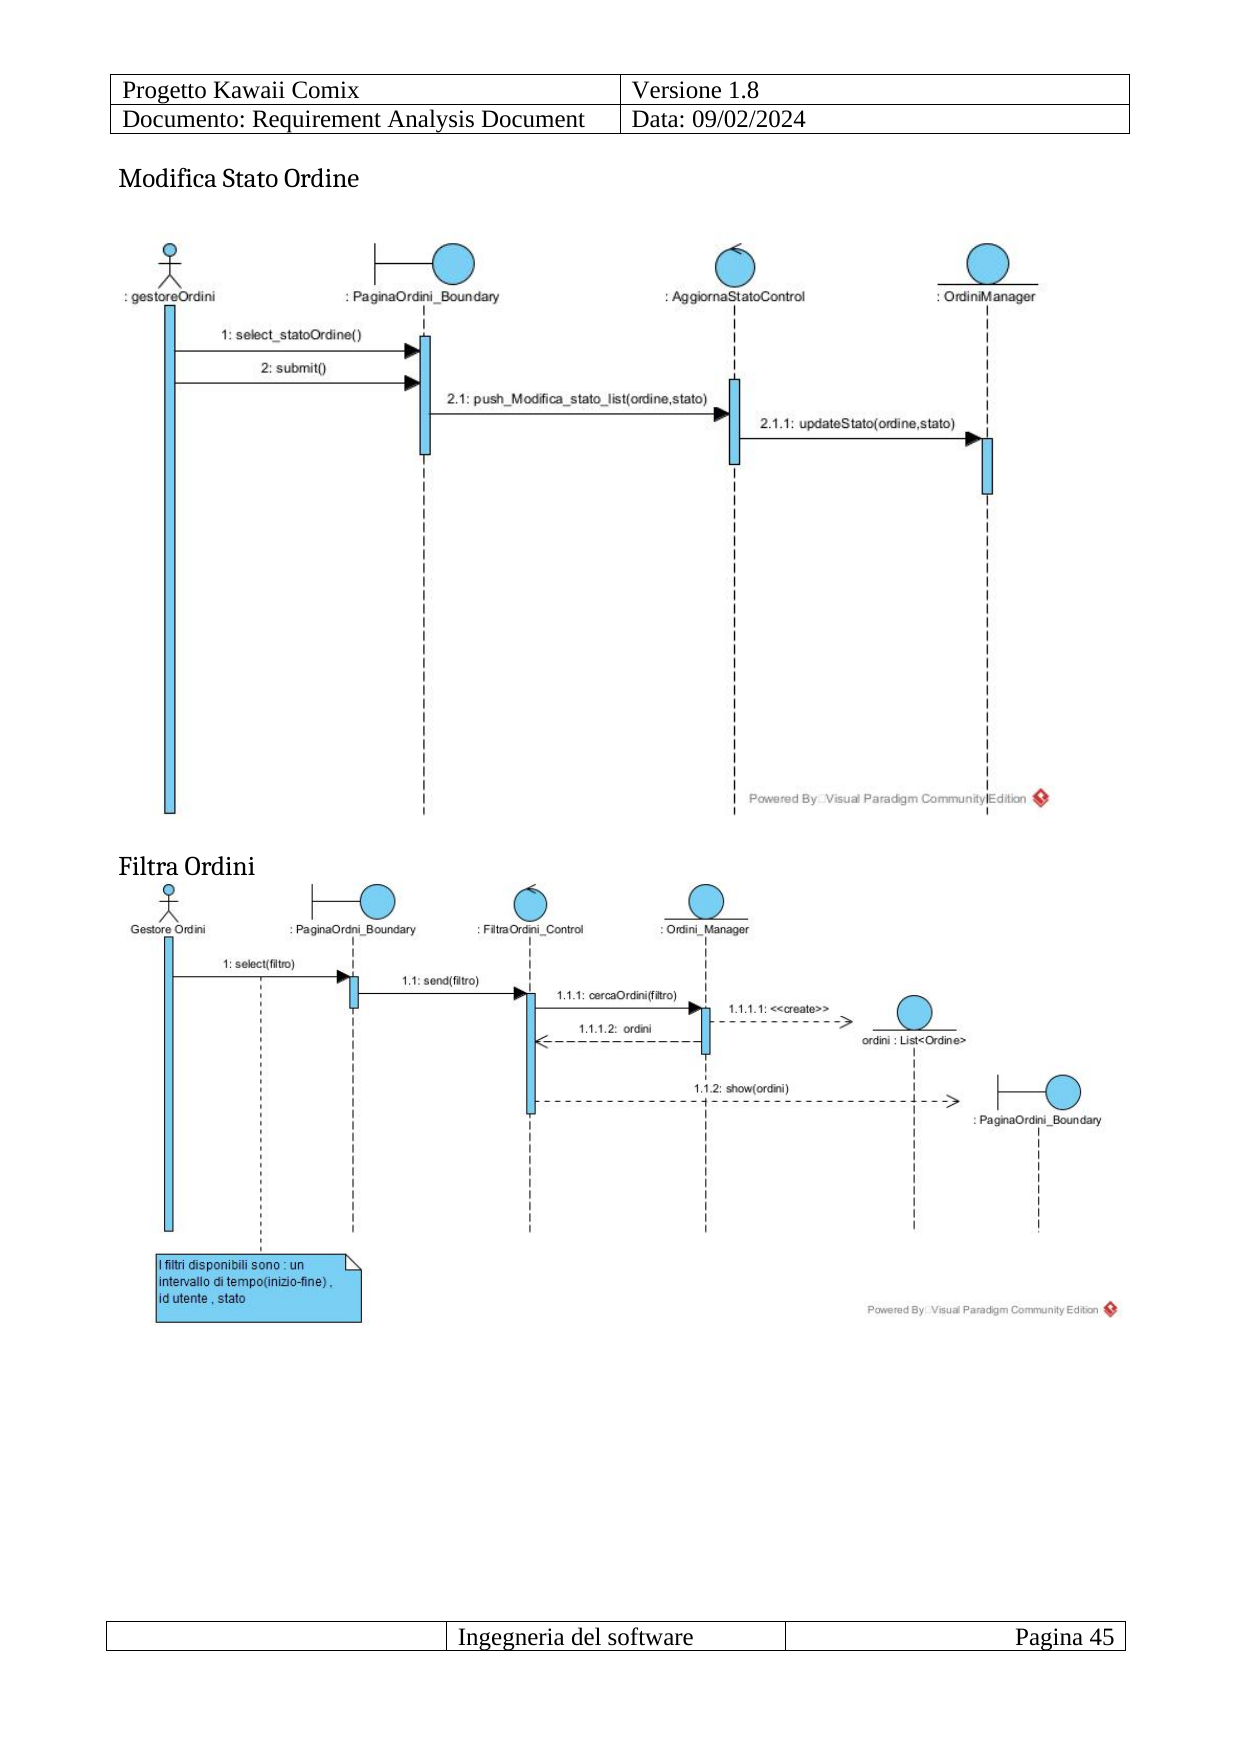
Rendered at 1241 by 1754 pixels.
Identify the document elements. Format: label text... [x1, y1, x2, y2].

subtitle Filtra Ordini [118, 851, 1122, 882]
picture [118, 194, 1055, 819]
picture [118, 882, 1123, 1327]
subtitle Modifica Stato Ordine [118, 163, 1122, 194]
